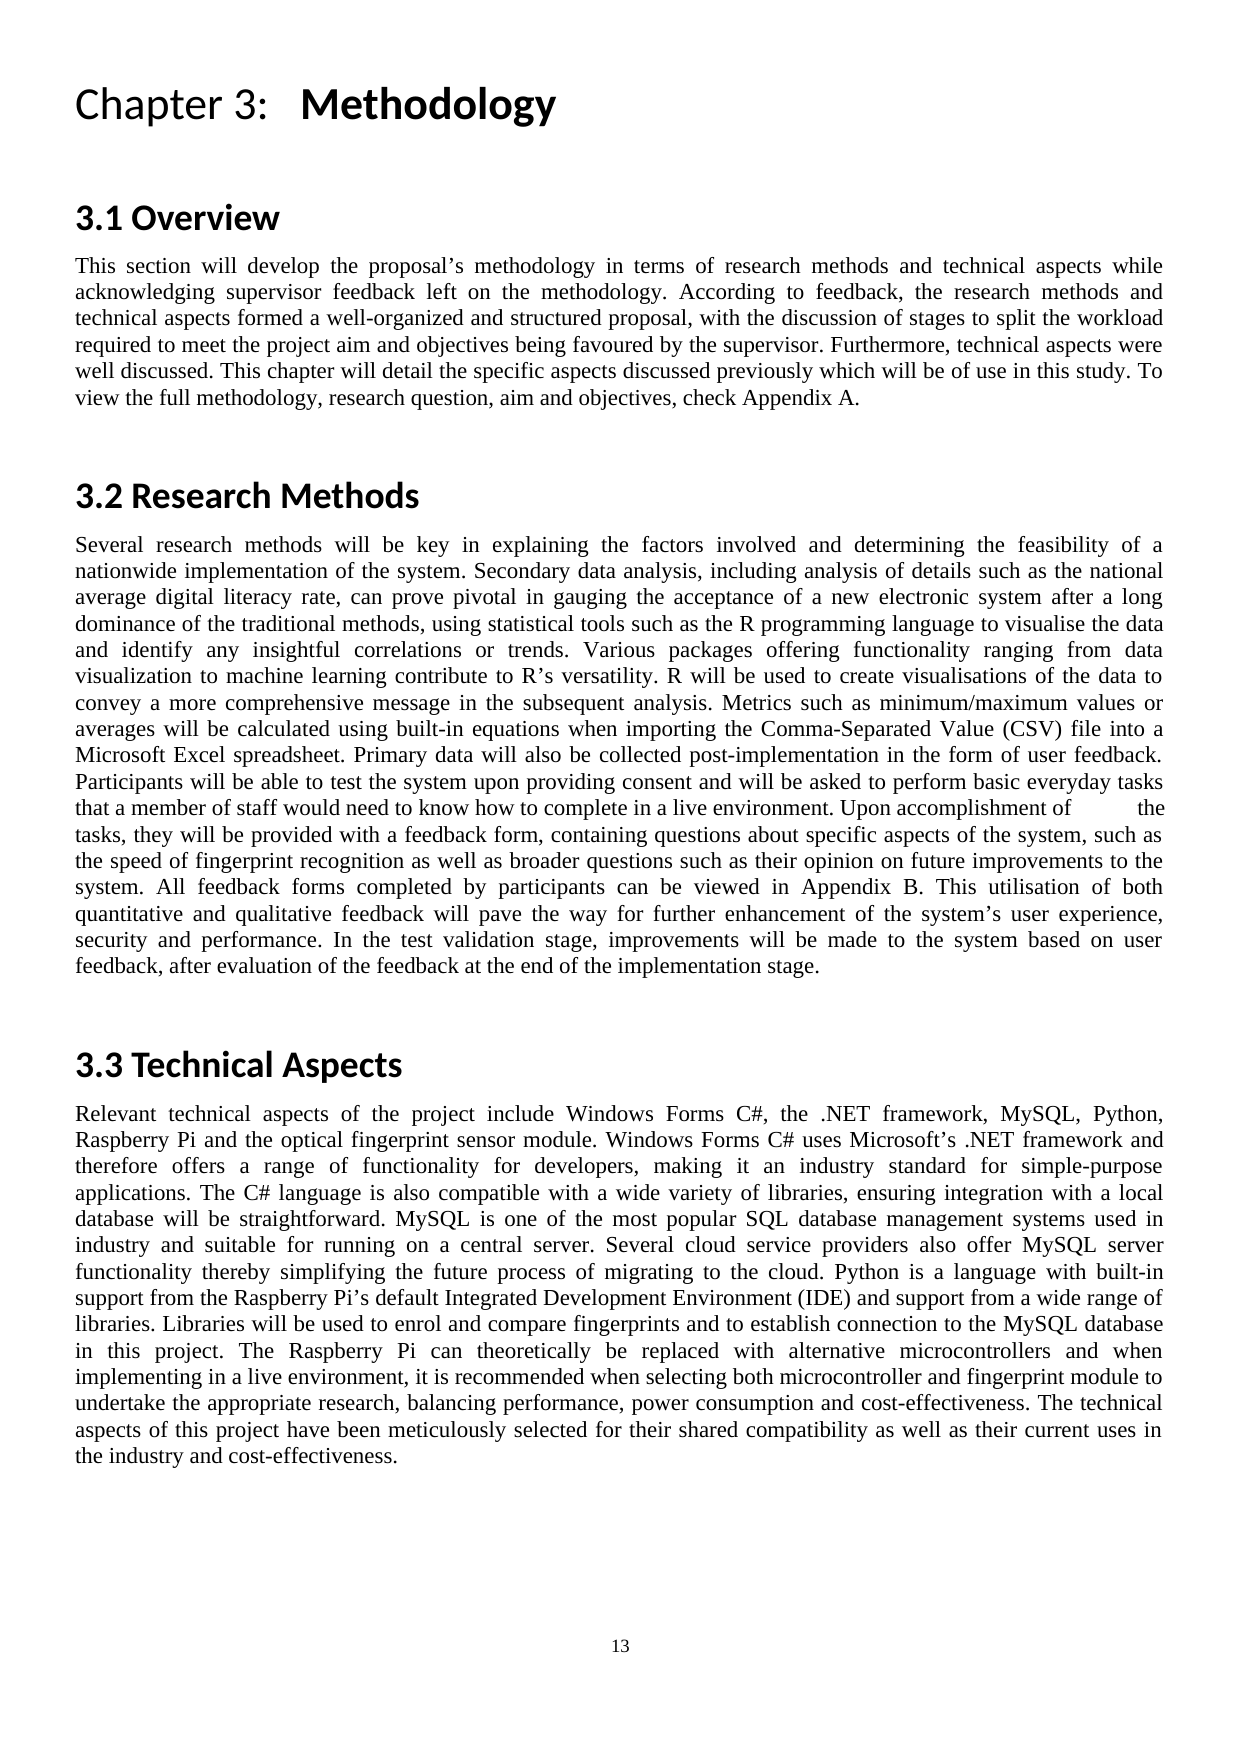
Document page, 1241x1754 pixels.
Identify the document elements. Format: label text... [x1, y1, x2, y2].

text Several research methods will be key in explaining the factors involved and determining the feasibility of a nationwide implementation of the system. Secondary data analysis, including analysis of details such as the national average digital literacy rate, can prove pivotal in gauging the acceptance of a new electronic system after a long dominance of the traditional methods, using statistical tools such as the R programming language to visualise the data and identify any insightful correlations or trends. Various packages offering functionality ranging from data visualization to machine learning contribute to R’s versatility. R will be used to create visualisations of the data to convey a more comprehensive message in the subsequent analysis. Metrics such as minimum/maximum values or averages will be calculated using built-in equations when importing the Comma-Separated Value (CSV) file into a Microsoft Excel spreadsheet. Primary data will also be collected post-implementation in the form of user feedback. Participants will be able to test the system upon providing consent and will be asked to perform basic everyday tasks that a member of staff would need to know how to complete in a live environment. Upon accomplishment of the tasks, they will be provided with a feedback form, containing questions about specific aspects of the system, such as the speed of fingerprint recognition as well as broader questions such as their opinion on future improvements to the system. All feedback forms completed by participants can be viewed in Appendix B. This utilisation of both quantitative and qualitative feedback will pave the way for further enhancement of the system’s user experience, security and performance. In the test validation stage, improvements will be made to the system based on user feedback, after evaluation of the feedback at the end of the implementation stage. [75, 531, 1165, 979]
text Relevant technical aspects of the project include Windows Forms C#, the .NET framework, MySQL, Python, Raspberry Pi and the optical fingerprint sensor module. Windows Forms C# uses Microsoft’s .NET framework and therefore offers a range of functionality for developers, making it an industry standard for simple-purpose applications. The C# language is also compatible with a wide variety of libraries, ensuring integration with a local database will be straightforward. MySQL is one of the most popular SQL database management systems used in industry and suitable for running on a central server. Several cloud service providers also offer MySQL server functionality thereby simplifying the future process of migrating to the cloud. Python is a language with built-in support from the Raspberry Pi’s default Integrated Development Environment (IDE) and support from a wide range of libraries. Libraries will be used to enrol and compare fingerprints and to establish connection to the MySQL database in this project. The Raspberry Pi can theoretically be replaced with alternative microcontrollers and when implementing in a live environment, it is recommended when selecting both microcontroller and fingerprint module to undertake the appropriate research, balancing performance, power consumption and cost-effectiveness. The technical aspects of this project have been meticulously selected for their shared compatibility as well as their current uses in the industry and cost-effectiveness. [75, 1099, 1165, 1468]
text This section will develop the proposal’s methodology in terms of research methods and technical aspects while acknowledging supervisor feedback left on the methodology. According to feedback, the research methods and technical aspects formed a well-organized and structured proposal, with the discussion of stages to split the workload required to meet the project aim and objectives being favoured by the supervisor. Furthermore, technical aspects were well discussed. This chapter will detail the specific aspects discussed previously which will be of use in this study. To view the full methodology, research question, aim and objectives, check Appendix A. [75, 252, 1165, 410]
subtitle Overview [75, 193, 1165, 239]
subtitle Technical Aspects [75, 1041, 1165, 1087]
subtitle Research Methods [75, 472, 1165, 518]
subtitle Methodology [75, 75, 1165, 131]
